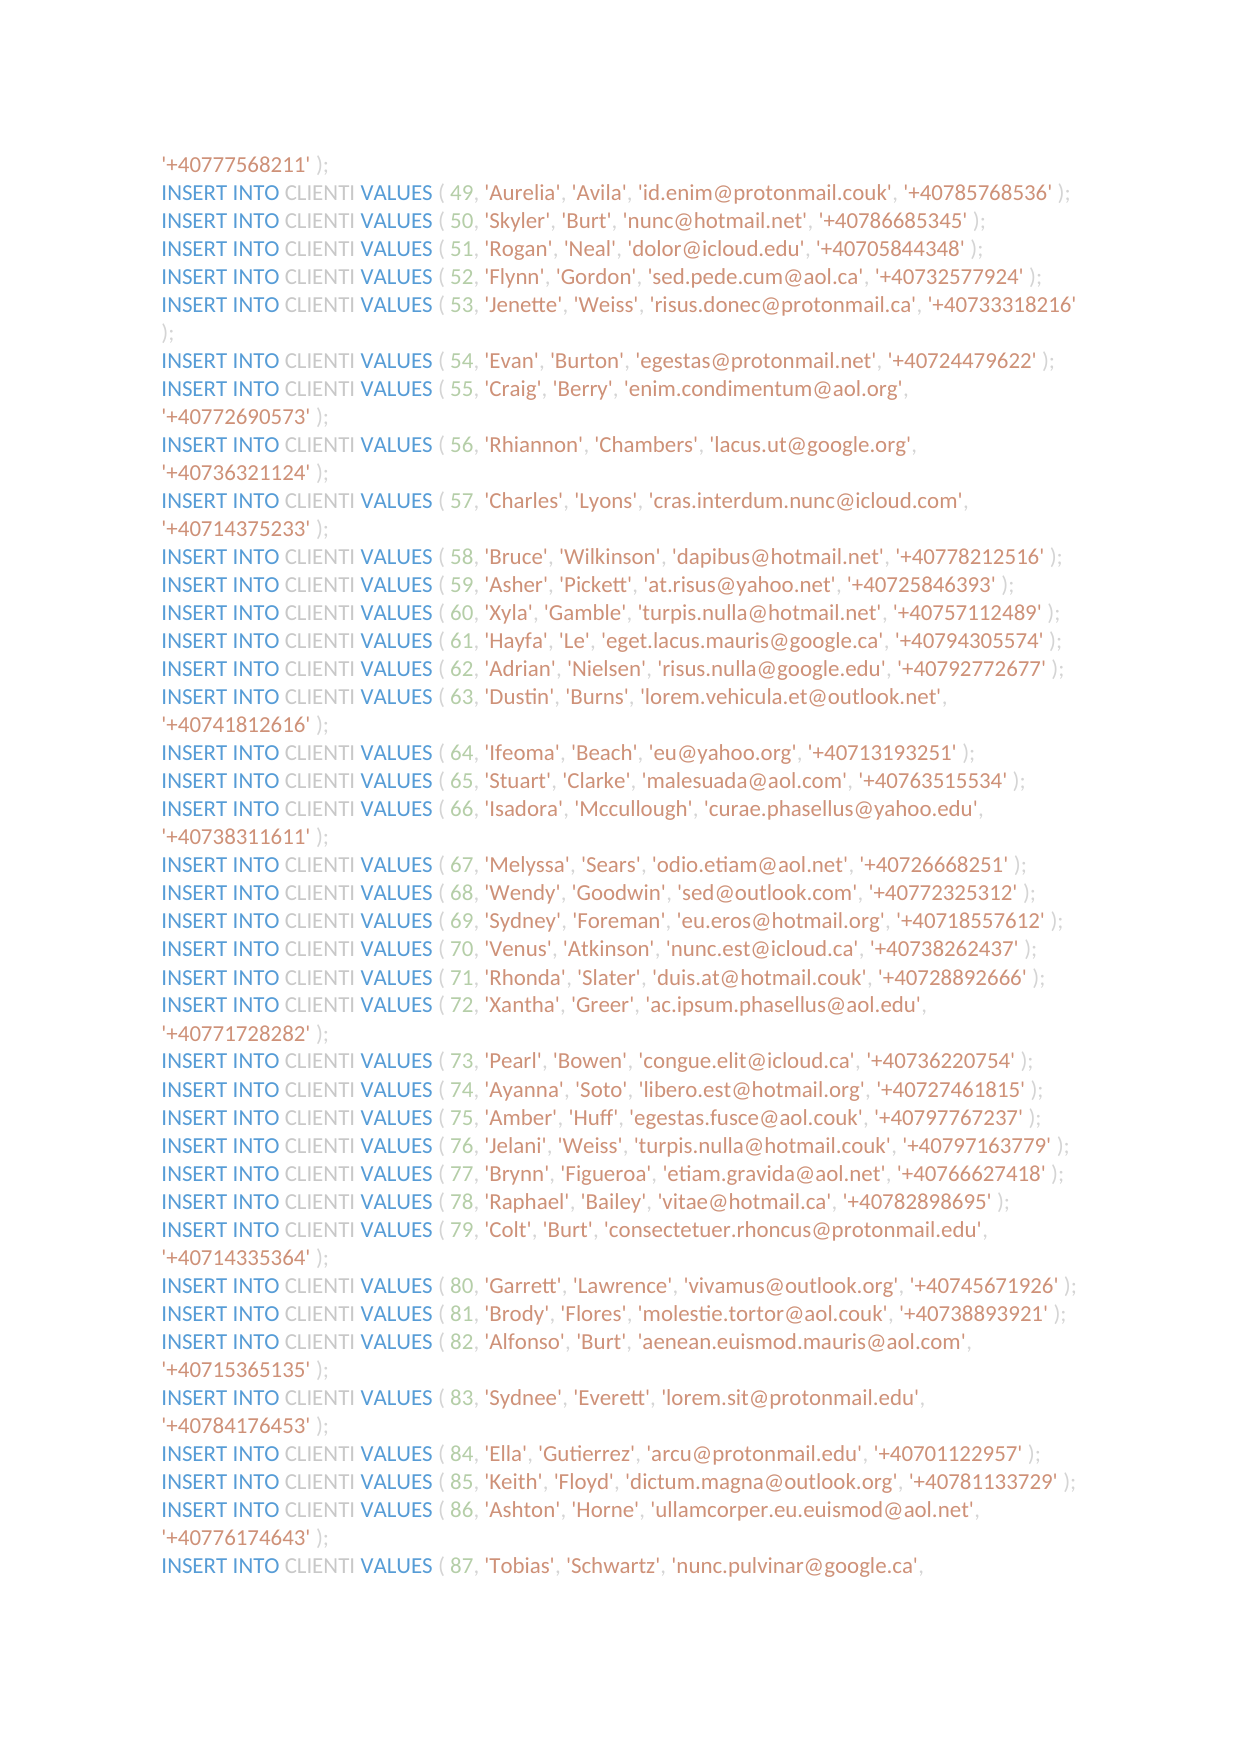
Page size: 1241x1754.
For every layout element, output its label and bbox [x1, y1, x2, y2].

table_header [150, 150, 1089, 1579]
